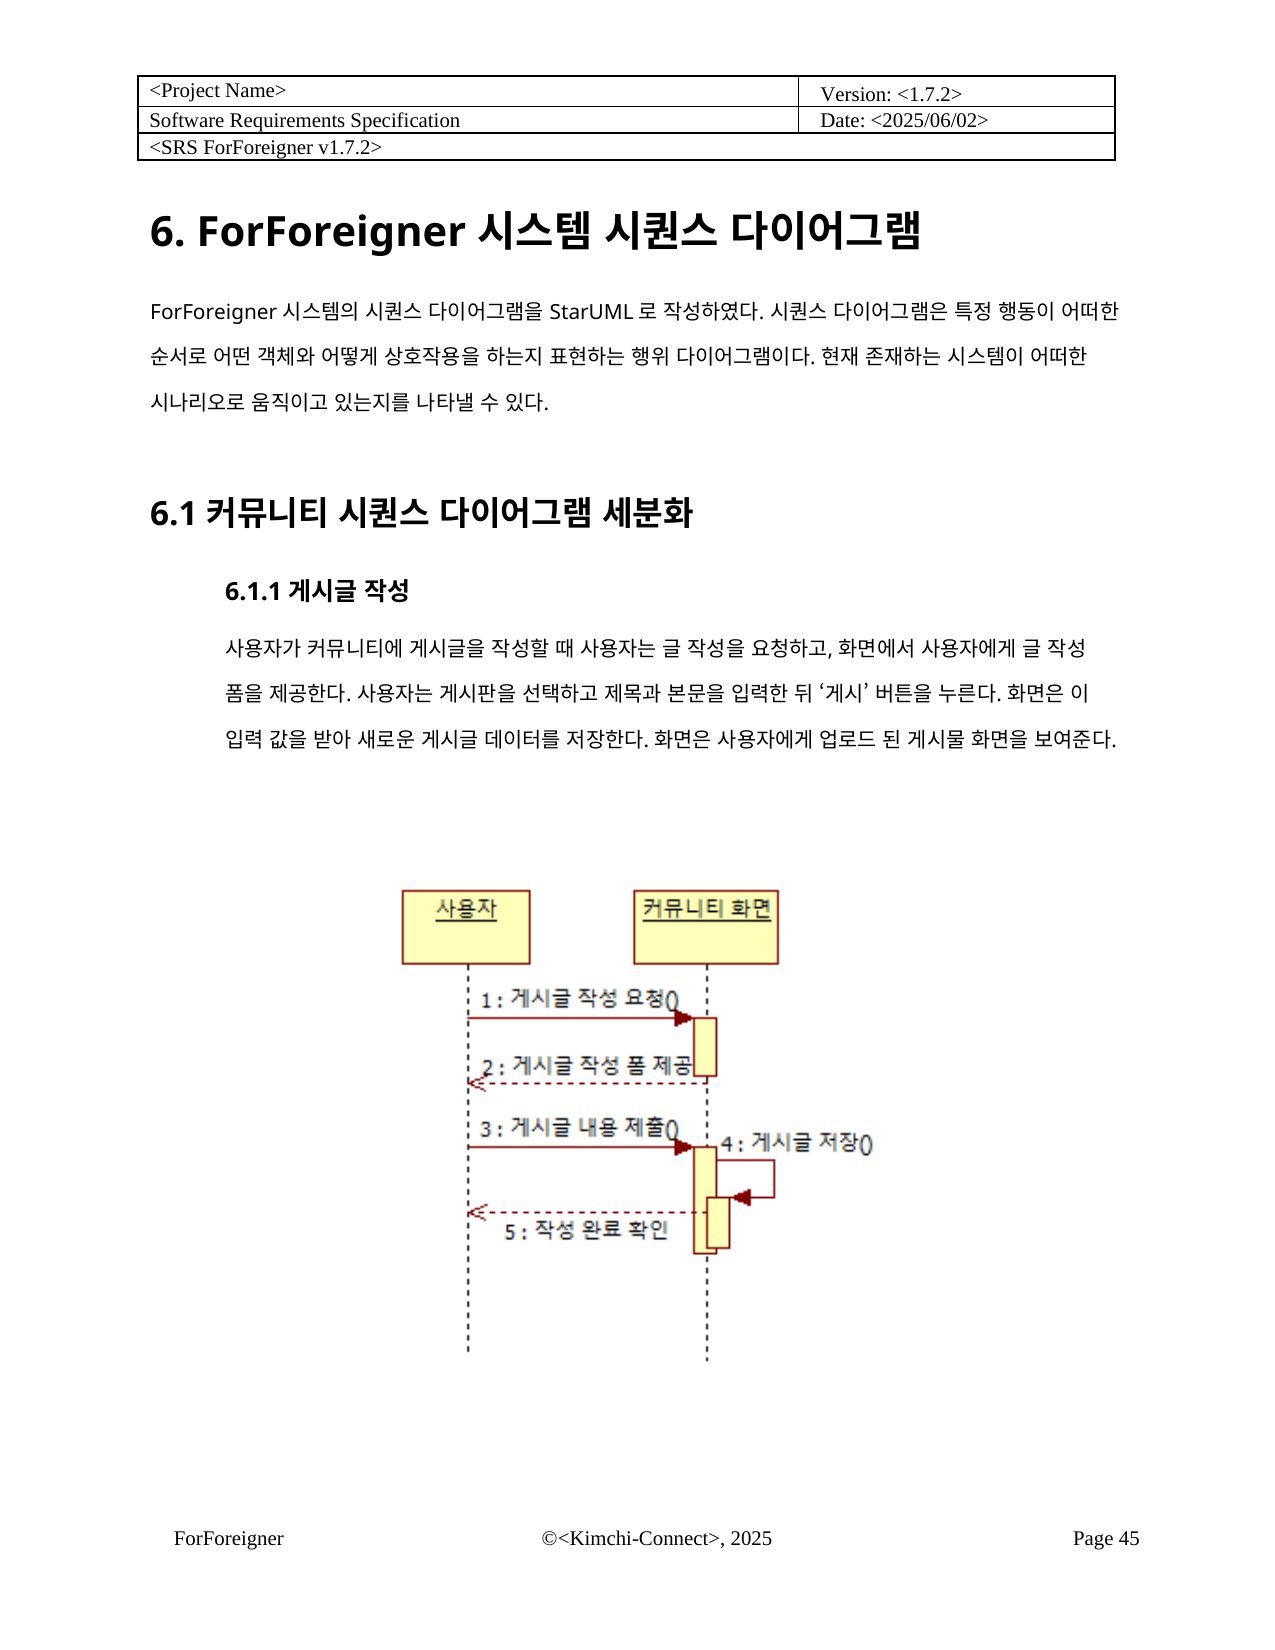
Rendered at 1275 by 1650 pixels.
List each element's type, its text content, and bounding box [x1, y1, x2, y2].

subtitle 6.1.1 게시글 작성 [150, 571, 1125, 608]
subtitle 6. ForForeigner 시스템 시퀀스 다이어그램 [150, 198, 1125, 258]
subtitle 6.1 커뮤니티 시퀀스 다이어그램 세분화 [150, 486, 1125, 535]
picture [365, 853, 910, 1399]
text 사용자가 커뮤니티에 게시글을 작성할 때 사용자는 글 작성을 요청하고, 화면에서 사용자에게 글 작성 폼을 제공한다. 사용자는 게시판을 선택하고 제목과 본문을 입력한 뒤 ‘게시’ 버튼을 누른다. 화면은 이 입력 값을 받아 새로운 게시글 데이터를 저장한다. 화면은 사용자에게 업로드 된 게시물 화면을 보여준다. [225, 632, 1125, 753]
text ForForeigner 시스템의 시퀀스 다이어그램을 StarUML로 작성하였다. 시퀀스 다이어그램은 특정 행동이 어떠한 순서로 어떤 객체와 어떻게 상호작용을 하는지 표현하는 행위 다이어그램이다. 현재 존재하는 시스템이 어떠한 시나리오로 움직이고 있는지를 나타낼 수 있다. [150, 295, 1125, 416]
